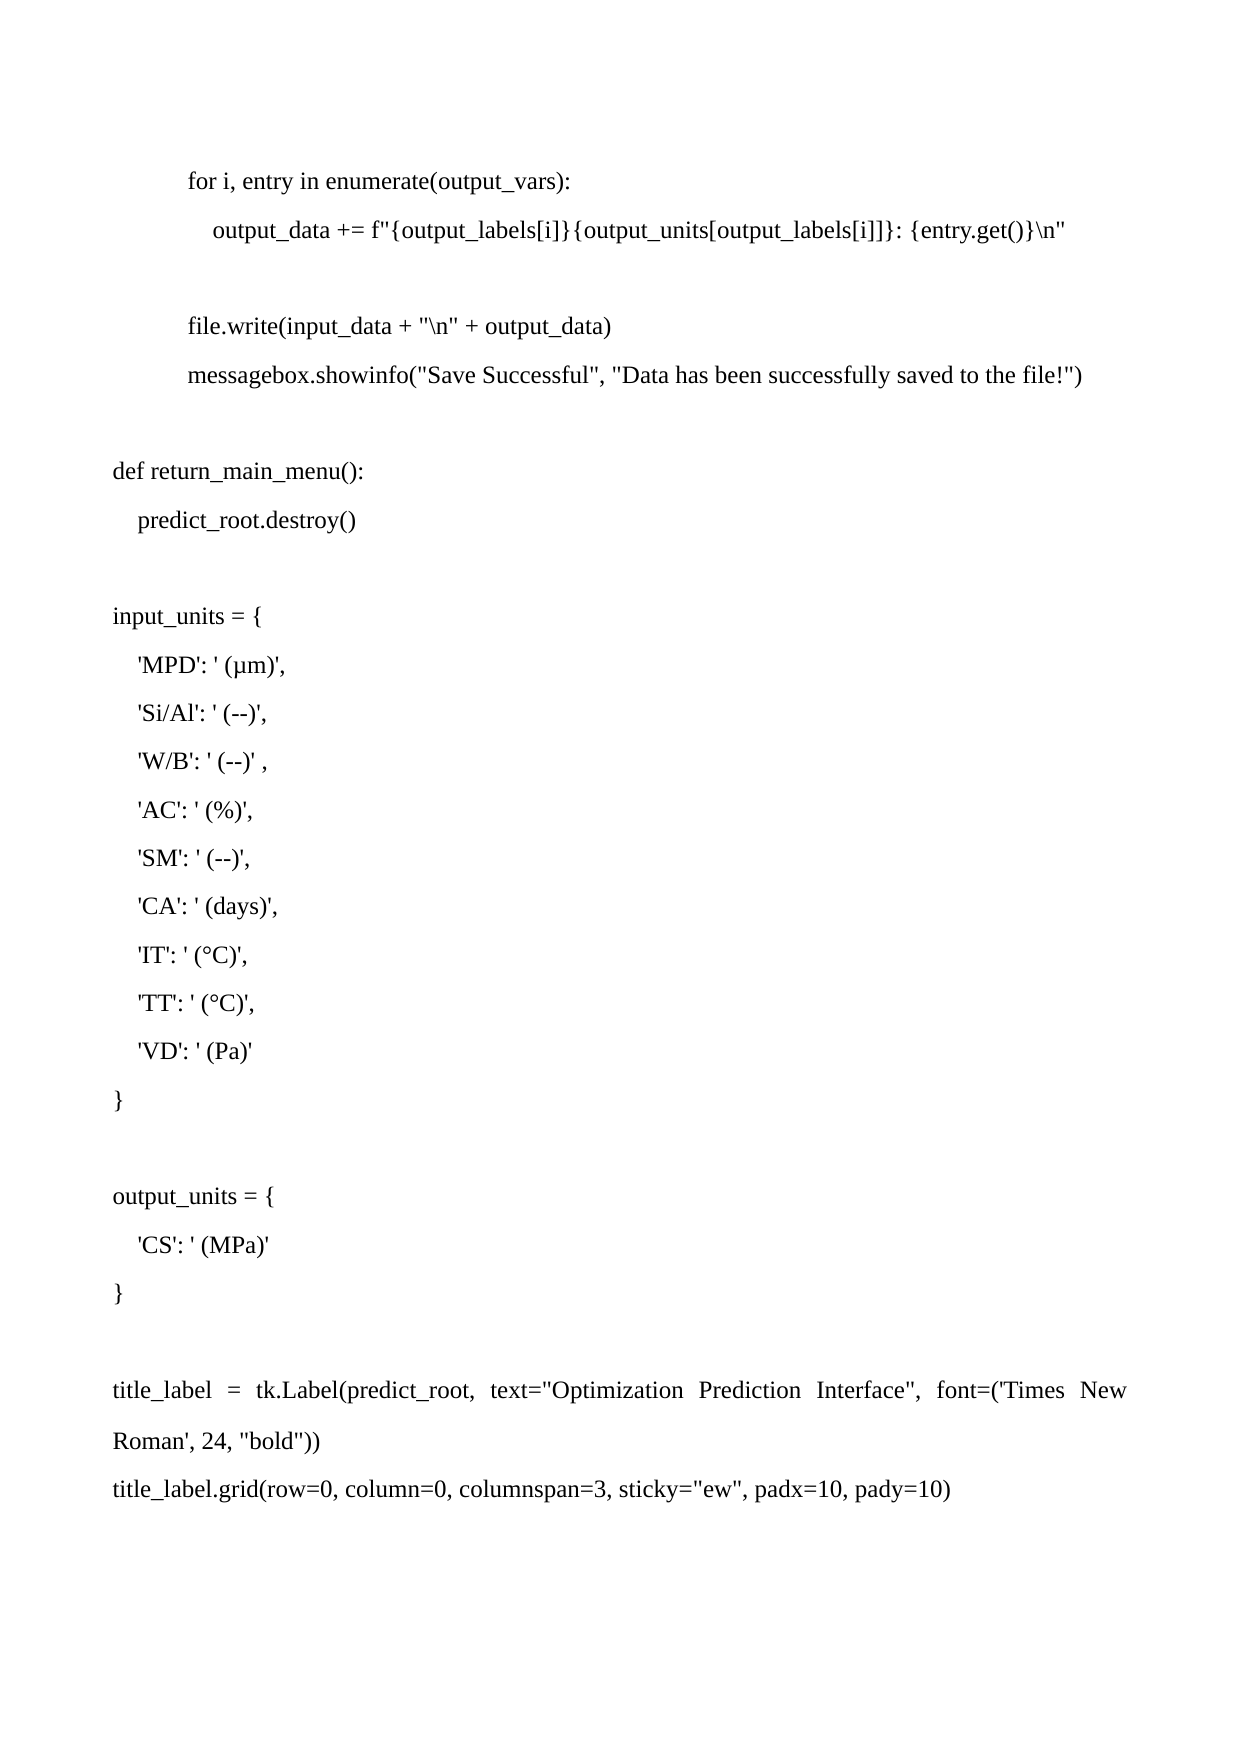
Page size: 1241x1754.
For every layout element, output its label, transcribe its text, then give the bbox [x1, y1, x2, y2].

text title_label = tk.Label(predict_root, text="Optimization Prediction Interface", font=('Times New Roman', 24, "bold")) [112, 1372, 1128, 1457]
text } [112, 1276, 1128, 1309]
text 'MPD': ' (µm)', [112, 647, 1128, 681]
text for i, entry in enumerate(output_vars): [112, 164, 1128, 198]
text 'VD': ' (Pa)' [112, 1034, 1128, 1068]
text messagebox.showinfo("Save Successful", "Data has been successfully saved to the file!") [112, 357, 1128, 391]
text def return_main_menu(): [112, 454, 1128, 488]
text 'CS': ' (MPa)' [112, 1227, 1128, 1261]
text file.write(input_data + "\n" + output_data) [112, 309, 1128, 343]
text 'CA': ' (days)', [112, 889, 1128, 923]
text 'IT': ' (°C)', [112, 937, 1128, 971]
text } [112, 1082, 1128, 1116]
text predict_root.destroy() [112, 502, 1128, 536]
text output_units = { [112, 1179, 1128, 1213]
text output_data += f"{output_labels[i]}{output_units[output_labels[i]]}: {entry.get()}\n" [112, 212, 1128, 246]
text 'AC': ' (%)', [112, 792, 1128, 826]
text 'W/B': ' (--)' , [112, 744, 1128, 778]
text input_units = { [112, 599, 1128, 633]
text 'TT': ' (°C)', [112, 986, 1128, 1019]
text title_label.grid(row=0, column=0, columnspan=3, sticky="ew", padx=10, pady=10) [112, 1471, 1128, 1505]
text 'Si/Al': ' (--)', [112, 696, 1128, 729]
text 'SM': ' (--)', [112, 841, 1128, 874]
